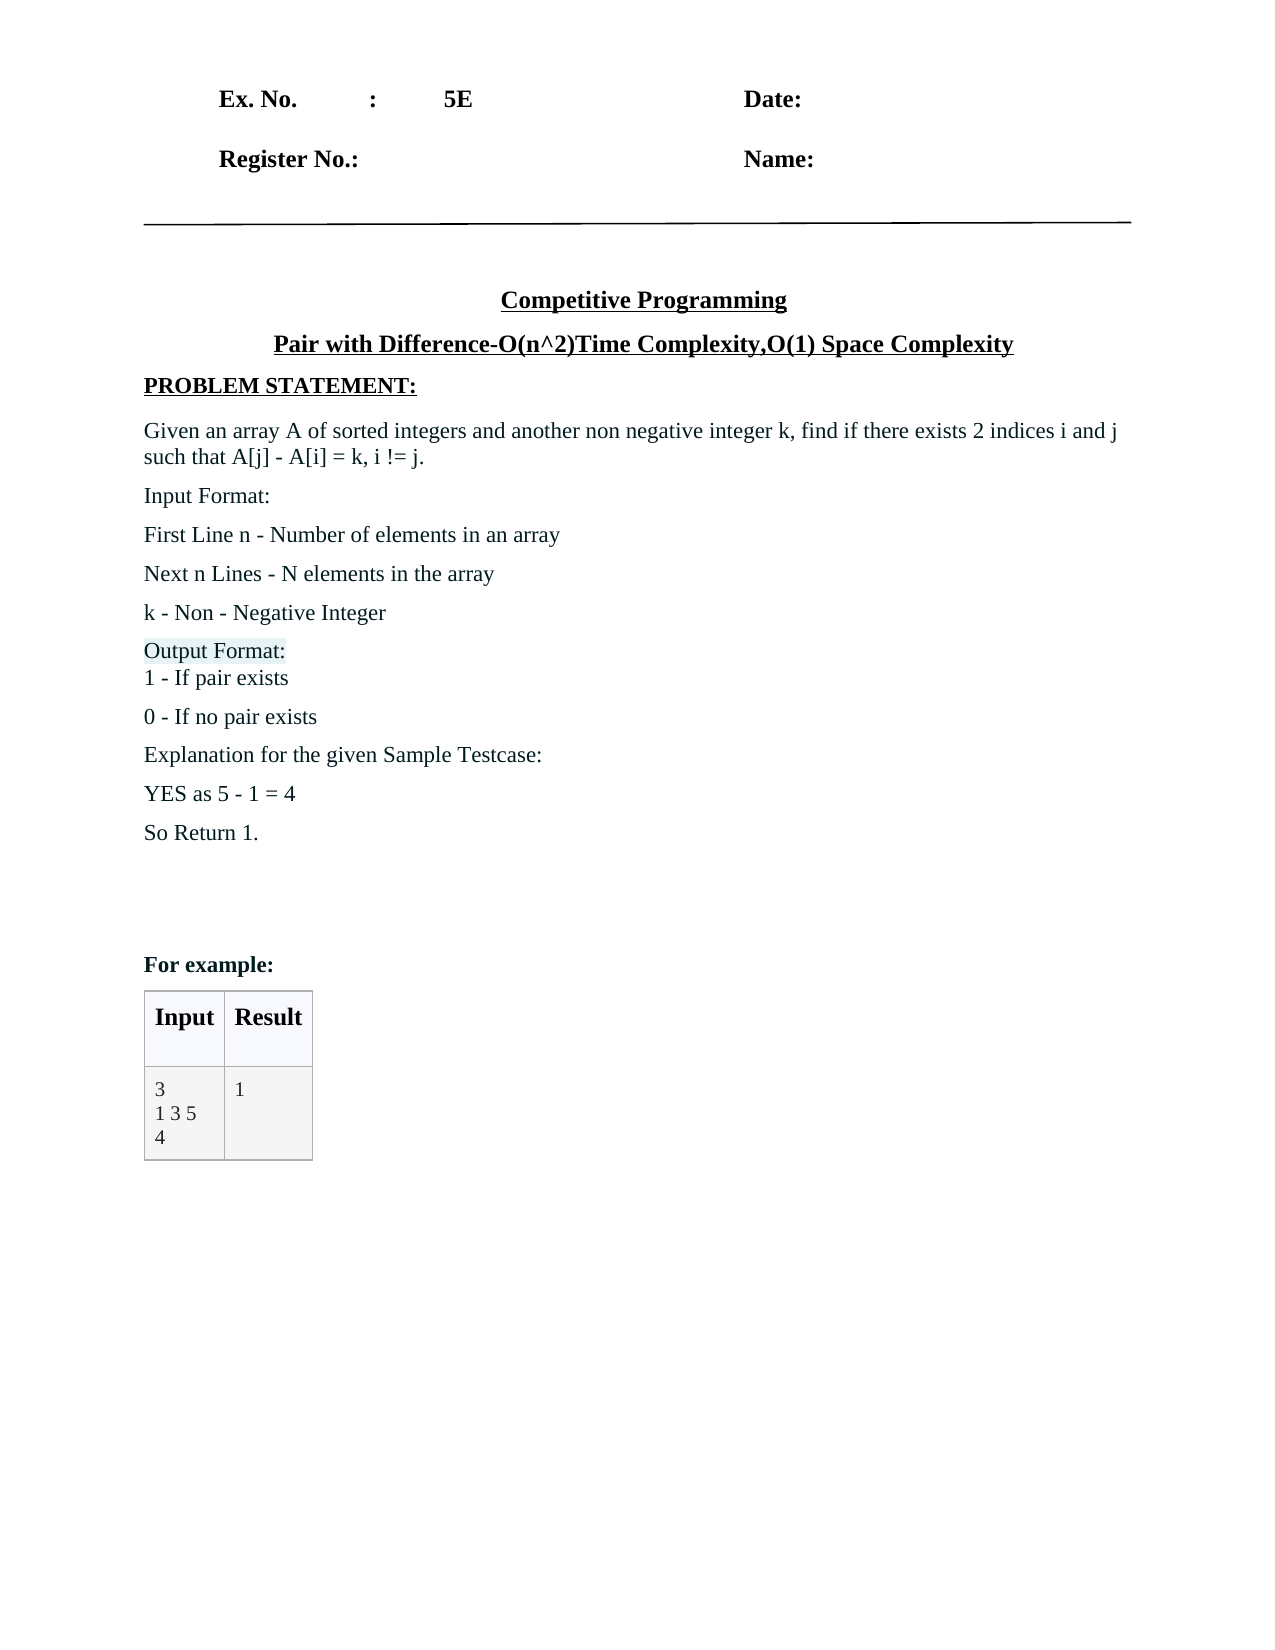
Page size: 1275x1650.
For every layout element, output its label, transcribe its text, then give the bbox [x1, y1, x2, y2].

text Next n Lines - N elements in the array [144, 560, 1144, 586]
text So Return 1. [144, 819, 1144, 846]
text k - Non - Negative Integer [144, 599, 1144, 625]
text For example: [144, 951, 1144, 978]
table_cell 3 1 3 5 4 [145, 1067, 224, 1159]
text Competitive Programming [143, 286, 1144, 314]
text Explanation for the given Sample Testcase: [144, 742, 1144, 768]
text YES as 5 - 1 = 4 [144, 780, 1144, 807]
text Input Format: [144, 482, 1144, 508]
text Output Format: [144, 637, 1144, 664]
text 0 - If no pair exists [144, 703, 1144, 729]
text Ex. No. : 5E Date: [144, 84, 1144, 113]
text 1 - If pair exists [144, 664, 1144, 690]
text PROBLEM STATEMENT: [144, 372, 1144, 398]
table_header Input [145, 992, 224, 1066]
table_header Result [225, 992, 312, 1066]
table_cell 1 [225, 1067, 312, 1159]
text Register No.: Name: [144, 144, 1144, 173]
text First Line n - Number of elements in an array [144, 521, 1144, 547]
text Pair with Difference-O(n^2)Time Complexity,O(1) Space Complexity [143, 329, 1144, 357]
text Given an array A of sorted integers and another non negative integer k, find if there exists 2 indices i and j such that A[j] - A[i] = k, i != j. [144, 417, 1144, 469]
